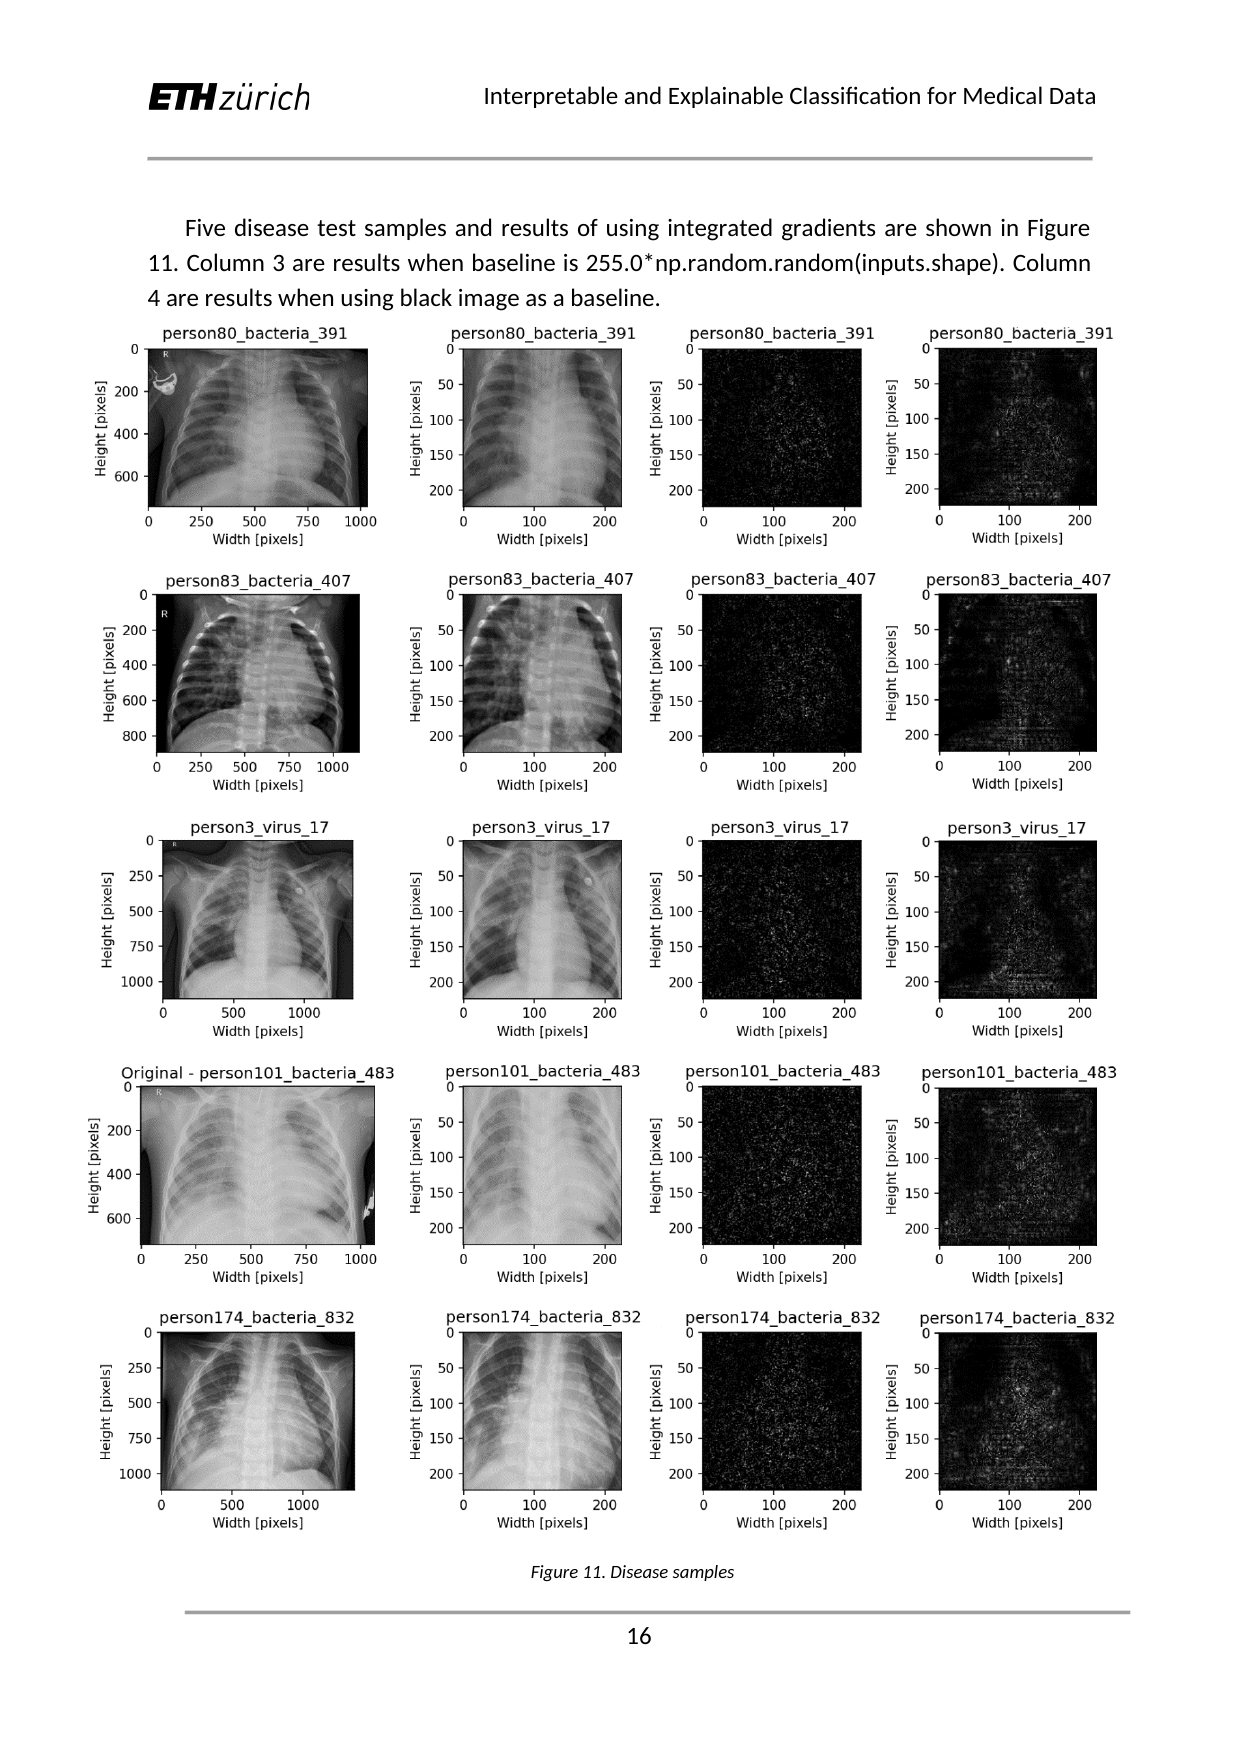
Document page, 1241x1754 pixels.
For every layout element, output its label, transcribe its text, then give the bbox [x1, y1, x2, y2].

text Five disease test samples and results of using integrated gradients are shown in Figure 11. Column 3 are results when baseline is 255.0*np.random.random(inputs.shape). Column 4 are results when using black image as a baseline. [147, 212, 1093, 313]
picture [148, 83, 310, 110]
picture [84, 317, 1123, 1538]
text Figure 11. Disease samples [174, 1538, 1093, 1584]
